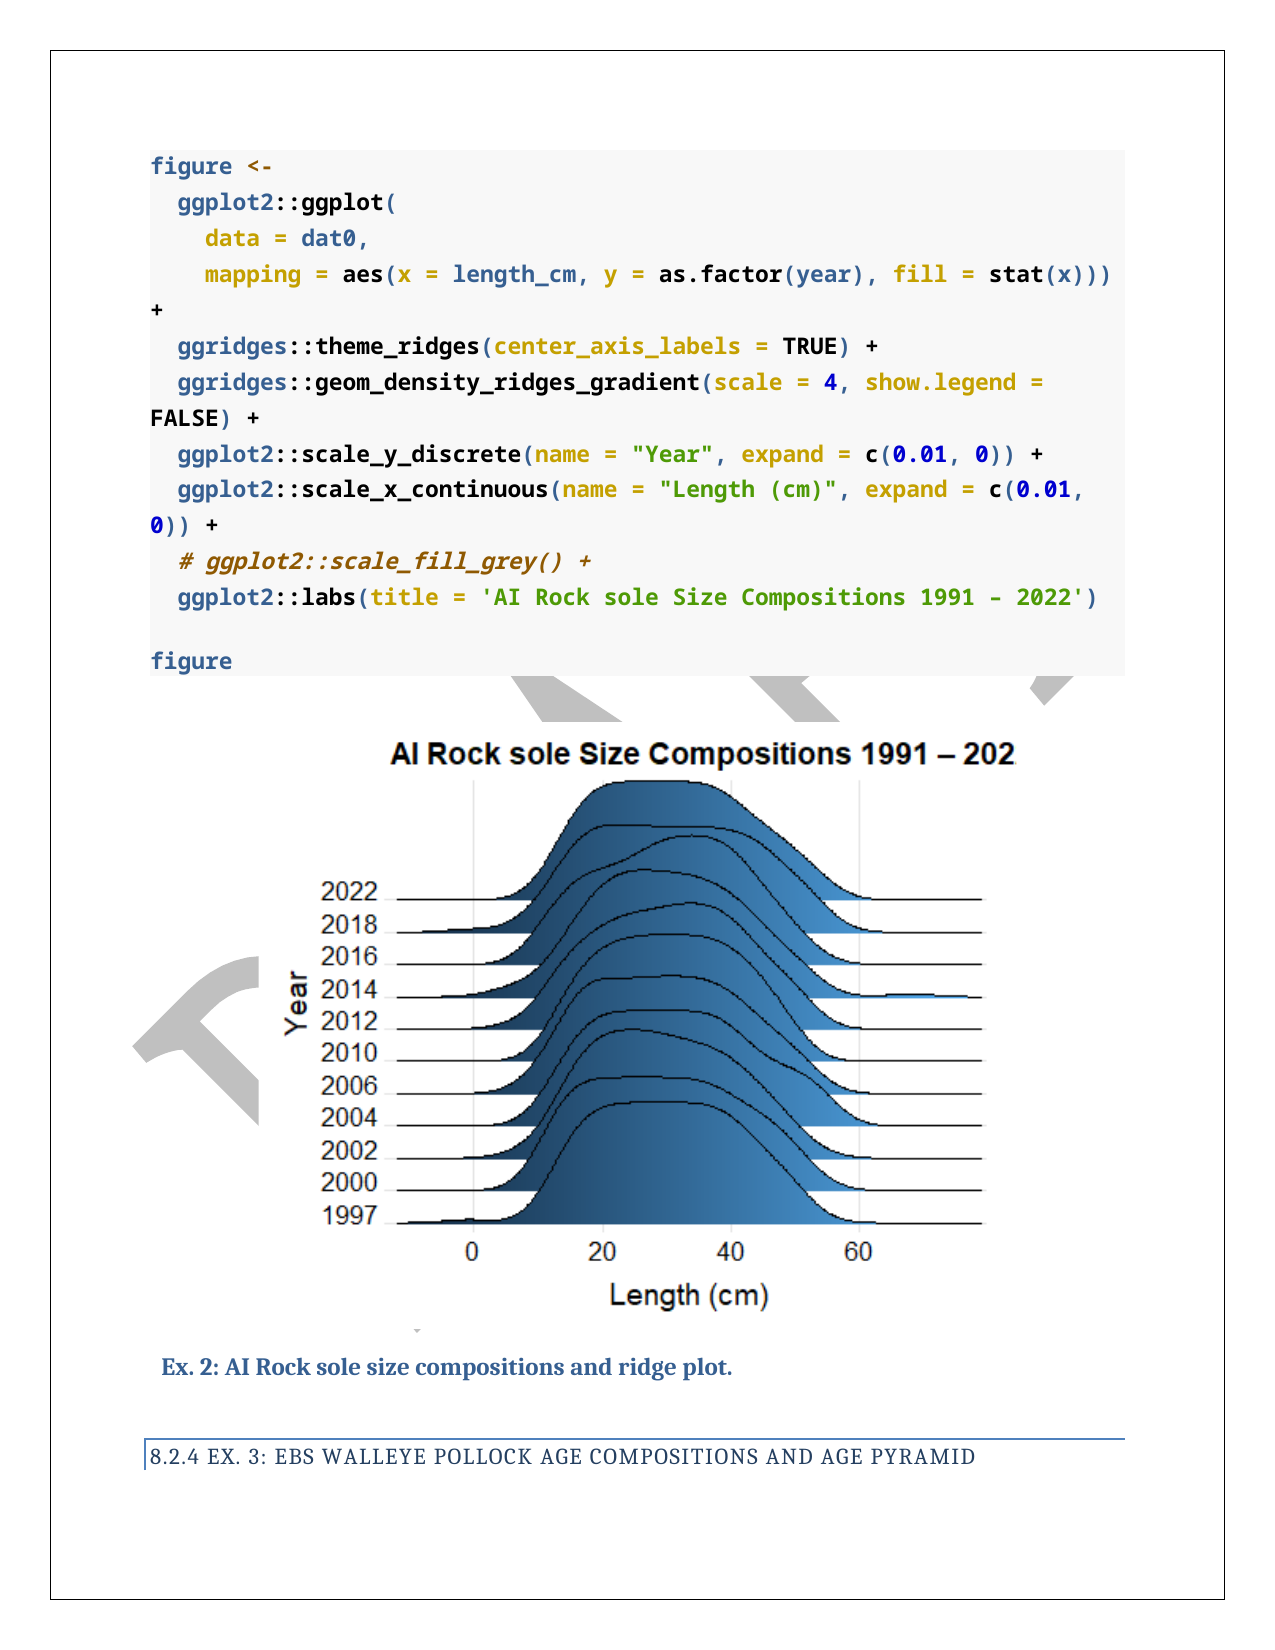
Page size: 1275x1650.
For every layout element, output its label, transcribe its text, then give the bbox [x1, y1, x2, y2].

table_header Ex. 2: AI Rock sole size compositions and ridge plot. [150, 701, 1125, 1407]
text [150, 150, 1125, 676]
subtitle 8.2.4 Ex. 3: EBS Walleye Pollock Age Compositions and Age Pyramid [146, 1440, 1125, 1470]
picture [258, 722, 1017, 1329]
